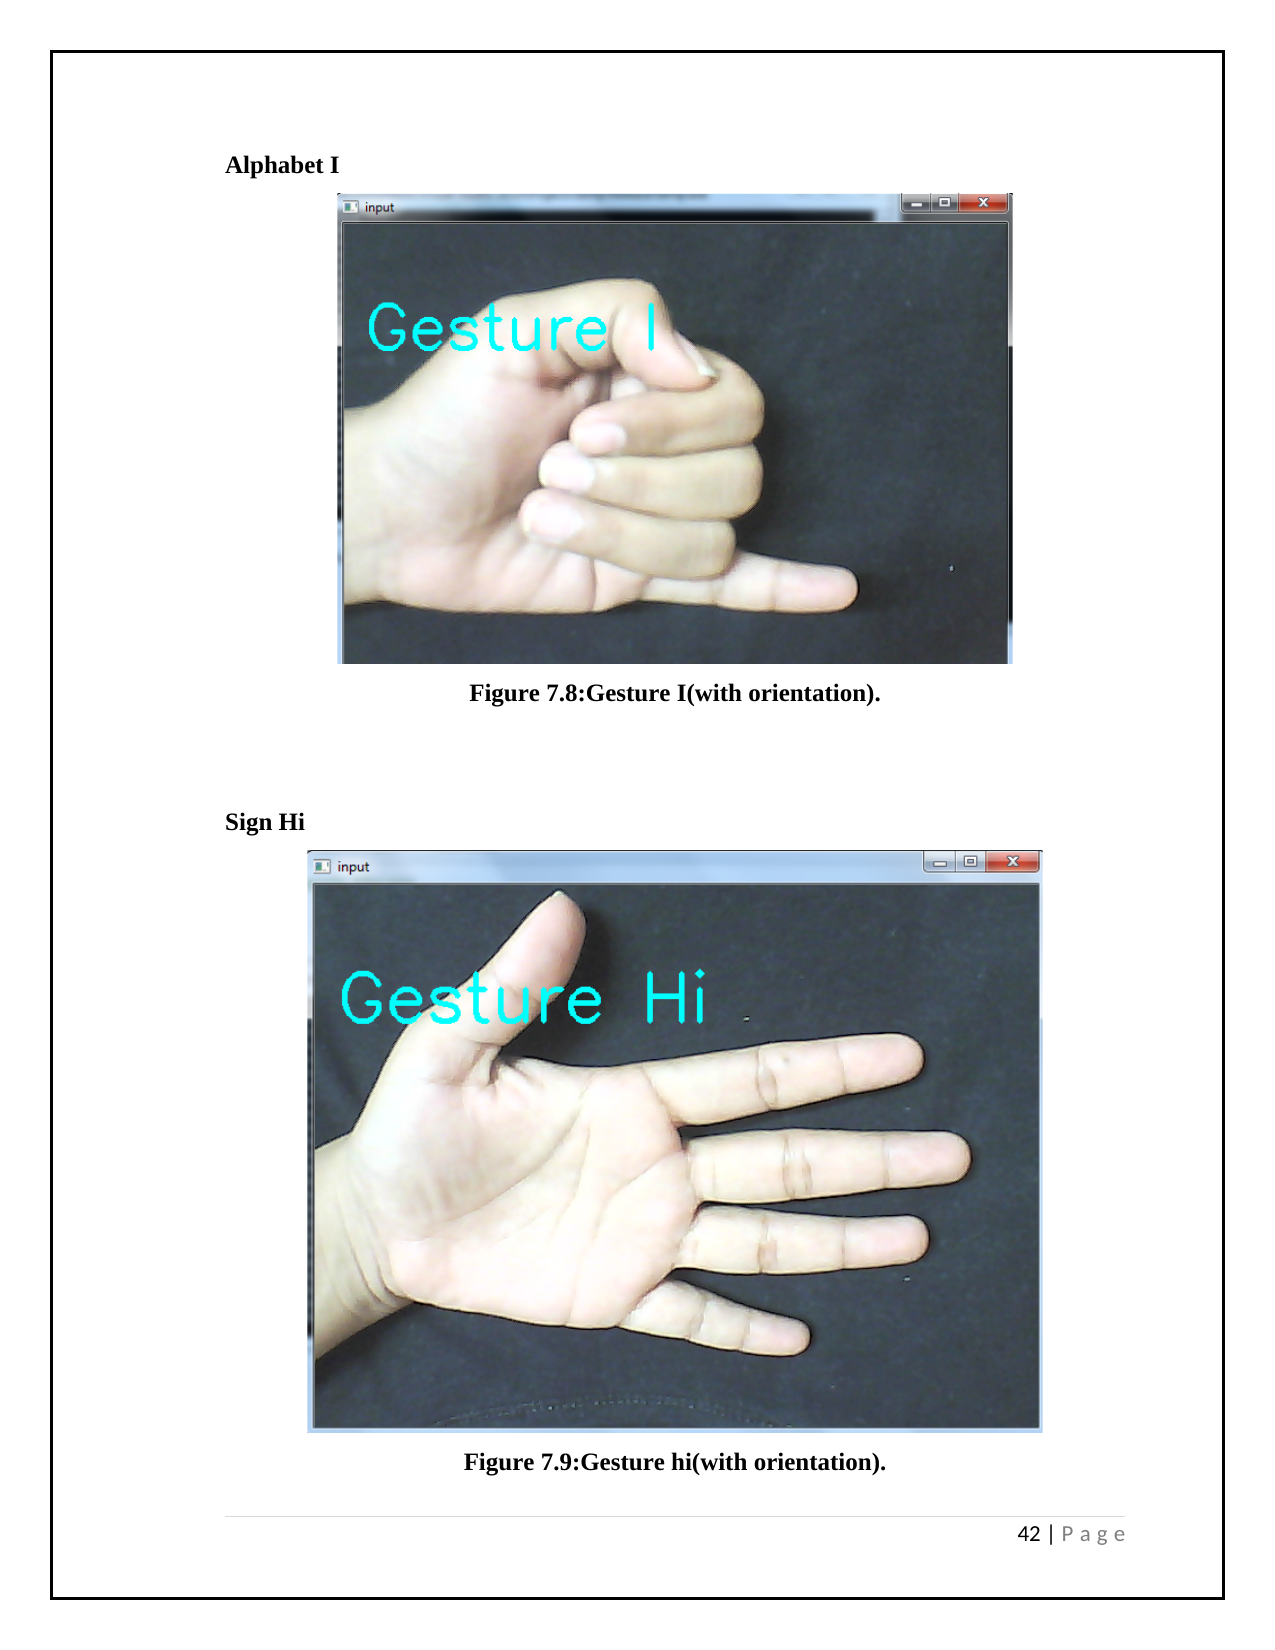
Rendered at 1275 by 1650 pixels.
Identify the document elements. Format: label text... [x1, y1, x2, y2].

text Sign Hi [225, 807, 1125, 836]
text Alphabet I [225, 150, 1125, 179]
picture [307, 850, 1043, 1433]
picture [337, 193, 1013, 664]
text Figure 7.8:Gesture I(with orientation). [225, 678, 1125, 707]
text Figure 7.9:Gesture hi(with orientation). [225, 1447, 1125, 1476]
